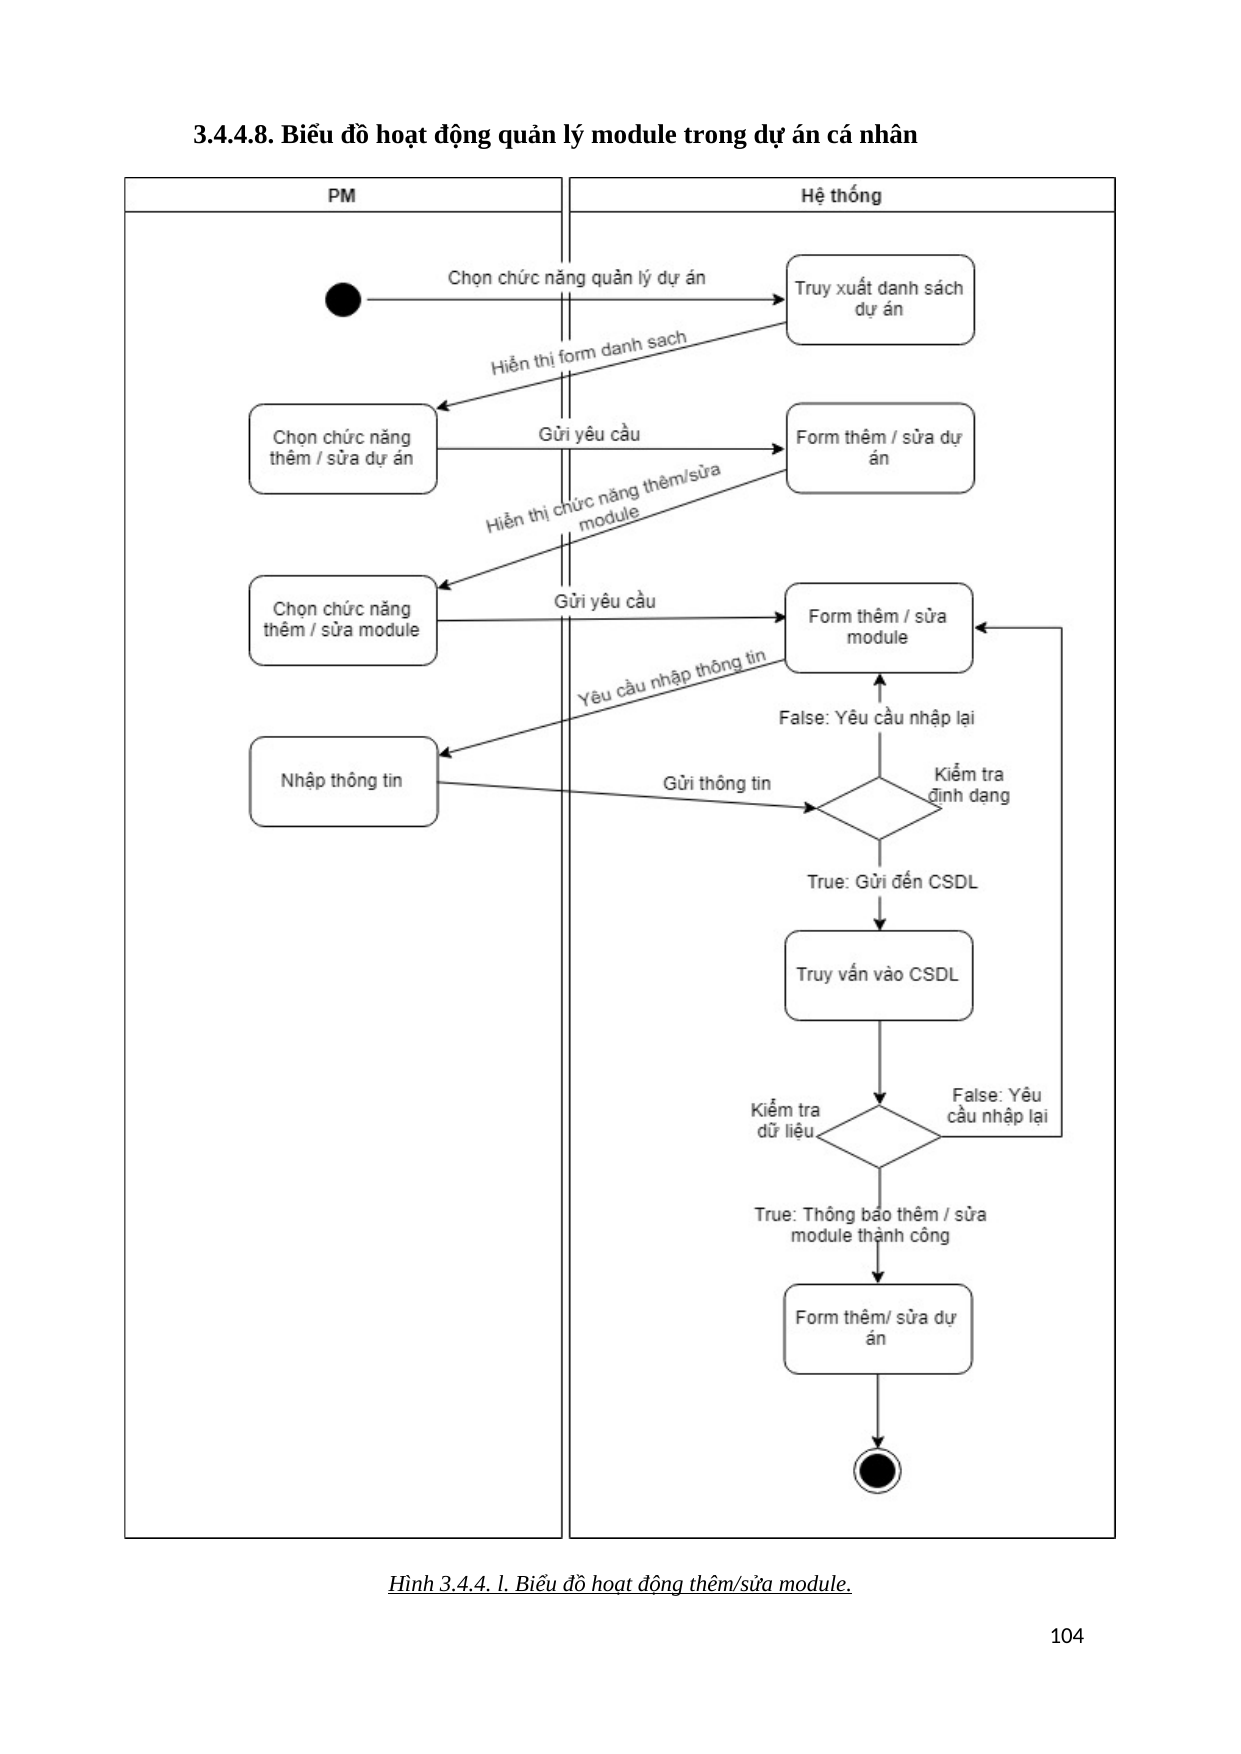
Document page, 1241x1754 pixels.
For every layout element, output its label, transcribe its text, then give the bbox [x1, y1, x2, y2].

text Hình 3.4.4. l. Biểu đồ hoạt động thêm/sửa module. [118, 1569, 1122, 1596]
subtitle 3.4.4.8. Biểu đồ hoạt động quản lý module trong dự án cá nhân [118, 118, 1122, 149]
picture [124, 177, 1116, 1539]
